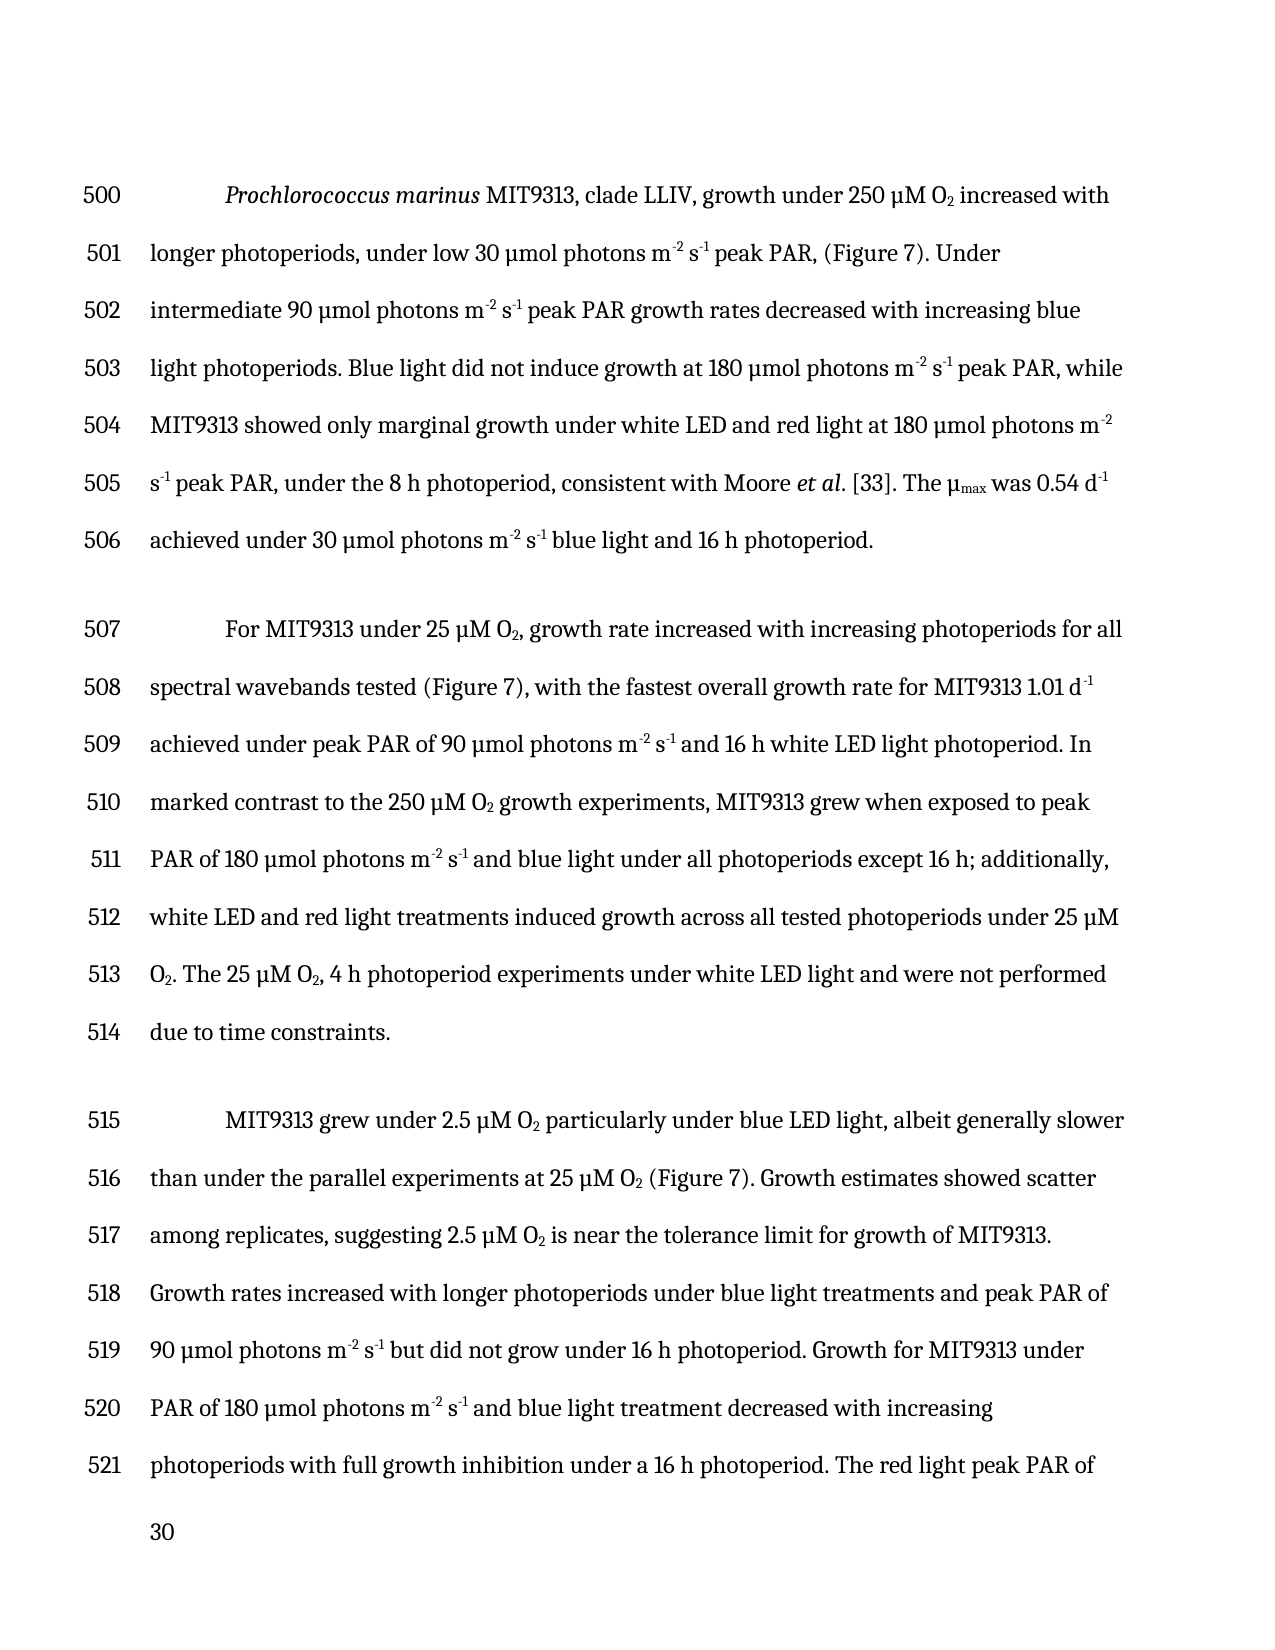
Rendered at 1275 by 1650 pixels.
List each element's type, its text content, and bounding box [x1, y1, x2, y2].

text Prochlorococcus marinus MIT9313, clade LLIV, growth under 250 µM O2 increased with longer photoperiods, under low 30 µmol photons m-2 s-1 peak PAR, (Figure 7). Under intermediate 90 µmol photons m-2 s-1 peak PAR growth rates decreased with increasing blue light photoperiods. Blue light did not induce growth at 180 µmol photons m-2 s-1 peak PAR, while MIT9313 showed only marginal growth under white LED and red light at 180 µmol photons m-2 s-1 peak PAR, under the 8 h photoperiod, consistent with Moore et al. [33]. The µmax was 0.54 d-1 achieved under 30 µmol photons m-2 s-1 blue light and 16 h photoperiod. [150, 181, 1125, 555]
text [150, 1106, 1125, 1480]
text For MIT9313 under 25 µM O2, growth rate increased with increasing photoperiods for all spectral wavebands tested (Figure 7), with the fastest overall growth rate for MIT9313 1.01 d-1 achieved under peak PAR of 90 µmol photons m-2 s-1 and 16 h white LED light photoperiod. In marked contrast to the 250 µM O2 growth experiments, MIT9313 grew when exposed to peak PAR of 180 µmol photons m-2 s-1 and blue light under all photoperiods except 16 h; additionally, white LED and red light treatments induced growth across all tested photoperiods under 25 µM O2. The 25 µM O2, 4 h photoperiod experiments under white LED light and were not performed due to time constraints. [150, 615, 1125, 1046]
